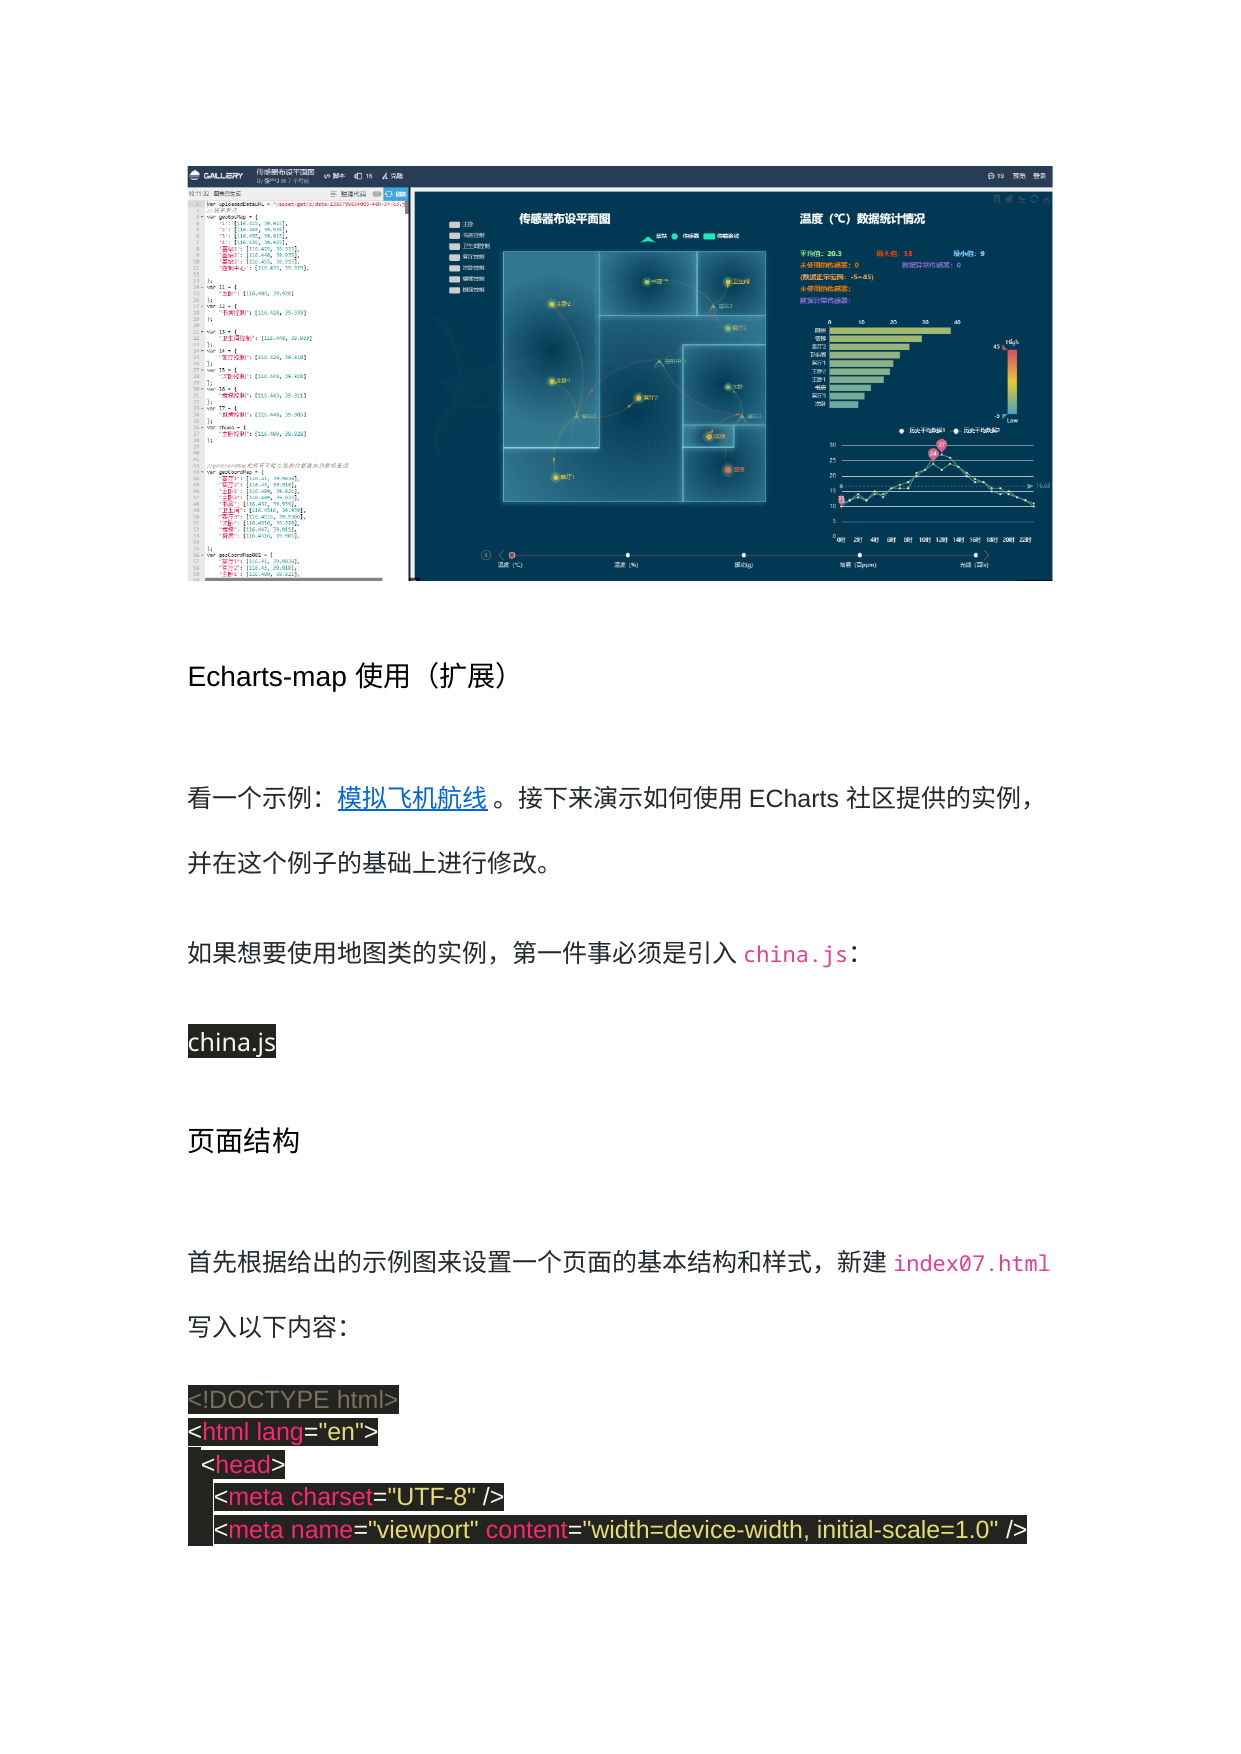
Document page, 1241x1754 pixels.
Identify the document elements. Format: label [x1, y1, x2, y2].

picture [813, 214, 822, 223]
picture [718, 234, 738, 238]
picture [520, 214, 552, 224]
picture [450, 277, 460, 282]
picture [808, 252, 820, 256]
picture [926, 428, 944, 432]
picture [735, 563, 748, 567]
picture [830, 336, 921, 341]
picture [830, 369, 890, 374]
picture [684, 234, 698, 238]
picture [812, 353, 825, 357]
picture [830, 377, 883, 382]
picture [450, 222, 460, 227]
picture [830, 352, 900, 358]
picture [830, 402, 858, 407]
picture [469, 244, 489, 248]
picture [704, 234, 714, 239]
picture [819, 298, 847, 303]
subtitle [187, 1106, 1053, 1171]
picture [892, 214, 924, 224]
picture [858, 214, 890, 223]
picture [839, 496, 846, 507]
picture [499, 251, 767, 505]
picture [830, 344, 909, 349]
picture [830, 361, 893, 366]
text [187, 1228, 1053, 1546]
picture [555, 214, 560, 224]
picture [987, 537, 997, 541]
picture [187, 166, 1053, 581]
picture [830, 385, 871, 390]
picture [566, 214, 610, 224]
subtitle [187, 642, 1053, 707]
picture [835, 214, 844, 222]
picture [903, 263, 917, 267]
picture [830, 393, 864, 399]
picture [808, 286, 847, 291]
picture [937, 439, 947, 451]
picture [801, 298, 815, 303]
picture [981, 428, 999, 432]
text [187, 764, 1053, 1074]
picture [1008, 350, 1017, 414]
picture [924, 263, 949, 267]
picture [807, 263, 847, 267]
picture [450, 266, 460, 271]
picture [955, 251, 973, 256]
picture [920, 537, 930, 541]
picture [824, 275, 843, 279]
picture [801, 214, 810, 223]
picture [929, 449, 938, 461]
picture [450, 255, 460, 260]
picture [1020, 537, 1031, 542]
picture [450, 233, 460, 238]
picture [450, 244, 460, 249]
picture [1004, 537, 1014, 541]
picture [830, 328, 950, 333]
picture [801, 275, 820, 279]
picture [450, 288, 460, 293]
